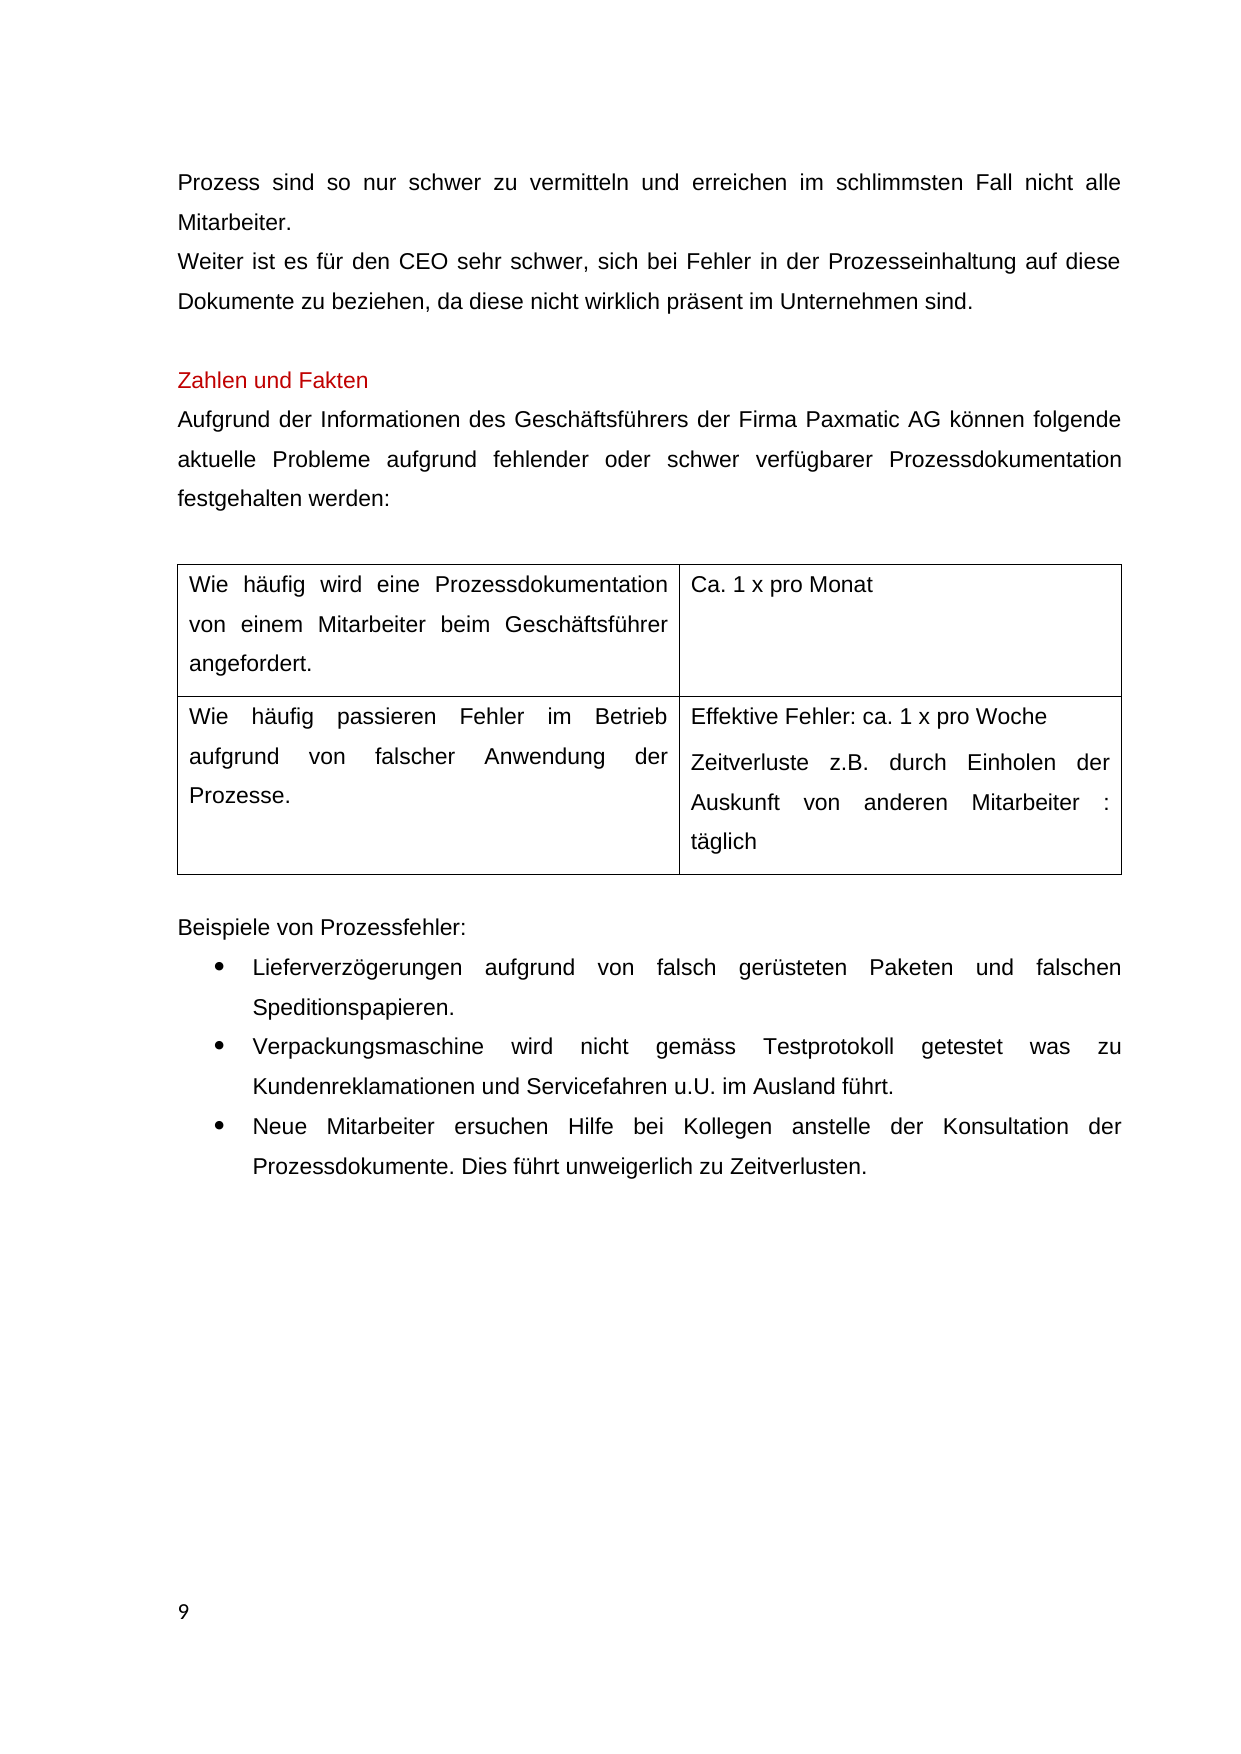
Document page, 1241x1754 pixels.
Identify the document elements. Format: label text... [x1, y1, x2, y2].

text Beispiele von Prozessfehler: [177, 914, 1122, 941]
text Zahlen und Fakten [177, 367, 1122, 393]
table_header Wie häufig wird eine Prozessdokumentation von einem Mitarbeiter beim Geschäftsführer angefordert. [178, 565, 679, 696]
list Neue Mitarbeiter ersuchen Hilfe bei Kollegen anstelle der Konsultation der Prozessdokumente. Dies führt unweigerlich zu Zeitverlusten. [215, 1113, 1122, 1179]
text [177, 169, 1122, 235]
text Aufgrund der Informationen des Geschäftsführers der Firma Paxmatic AG können folgende aktuelle Probleme aufgrund fehlender oder schwer verfügbarer Prozessdokumentation festgehalten werden: [177, 406, 1122, 511]
list Lieferverzögerungen aufgrund von falsch gerüsteten Paketen und falschen Speditionspapieren. [215, 954, 1122, 1020]
text Weiter ist es für den CEO sehr schwer, sich bei Fehler in der Prozesseinhaltung auf diese Dokumente zu beziehen, da diese nicht wirklich präsent im Unternehmen sind. [177, 248, 1122, 314]
table_header Ca. 1 x pro Monat [680, 565, 1121, 696]
table_cell Effektive Fehler: ca. 1 x pro Woche Zeitverluste z.B. durch Einholen der Auskunft von anderen Mitarbeiter : täglich [680, 697, 1121, 874]
list Verpackungsmaschine wird nicht gemäss Testprotokoll getestet was zu Kundenreklamationen und Servicefahren u.U. im Ausland führt. [215, 1033, 1122, 1099]
table_cell Wie häufig passieren Fehler im Betrieb aufgrund von falscher Anwendung der Prozesse. [178, 697, 679, 874]
